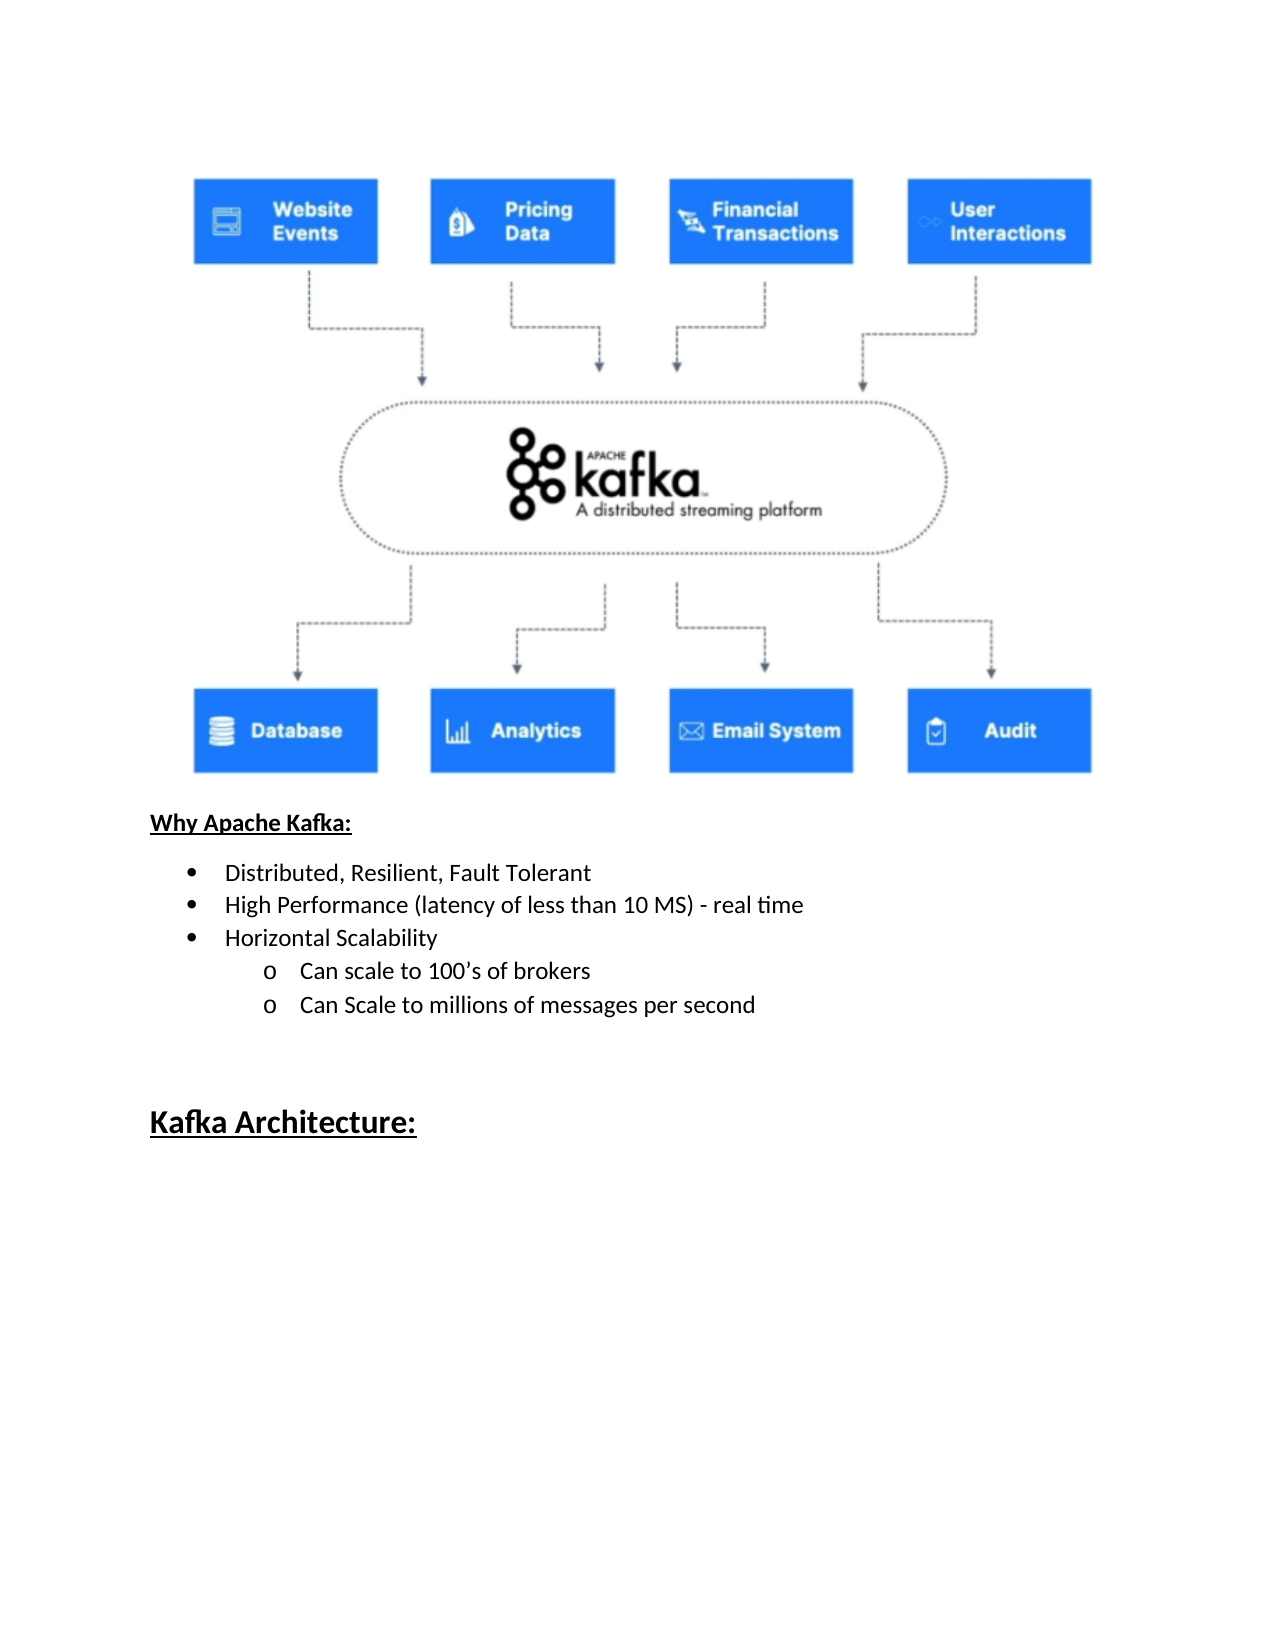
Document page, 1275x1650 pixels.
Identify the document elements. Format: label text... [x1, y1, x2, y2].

list Can Scale to millions of messages per second [262, 990, 1125, 1021]
picture [150, 150, 1125, 805]
text Kafka Architecture: [150, 1101, 1125, 1142]
list Horizontal Scalability [187, 922, 1125, 953]
text Why Apache Kafka: [150, 805, 1125, 838]
list Distributed, Resilient, Fault Tolerant [187, 857, 1125, 887]
list High Performance (latency of less than 10 MS) - real time [187, 889, 1125, 920]
list Can scale to 100’s of brokers [262, 955, 1125, 987]
